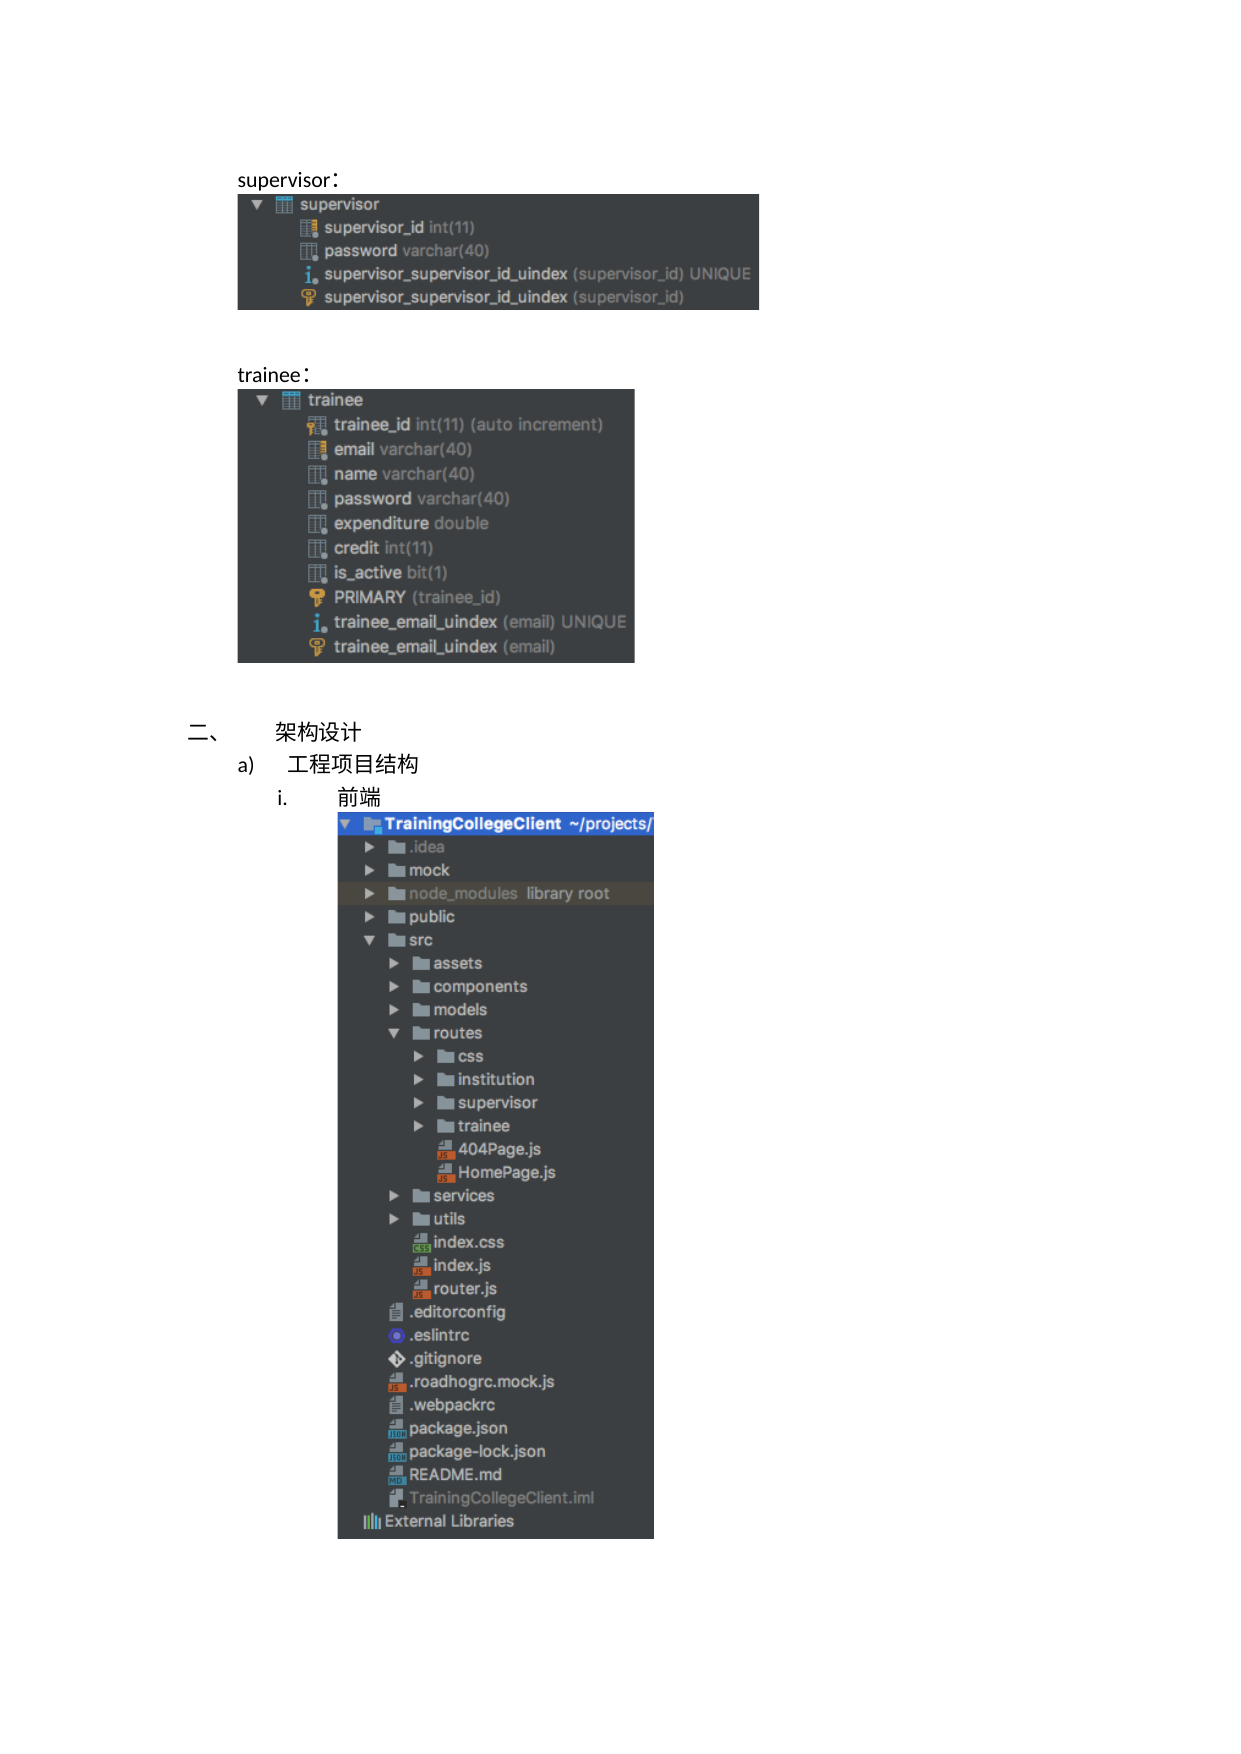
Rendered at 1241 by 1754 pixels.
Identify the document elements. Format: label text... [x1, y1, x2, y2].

text supervisor： [237, 162, 1053, 194]
list 前端 [287, 779, 1053, 812]
picture [337, 812, 654, 1539]
list 架构设计 [187, 714, 1053, 747]
picture [237, 194, 760, 310]
text trainee： [237, 357, 1053, 389]
list 工程项目结构 [237, 747, 1053, 779]
picture [237, 389, 635, 663]
